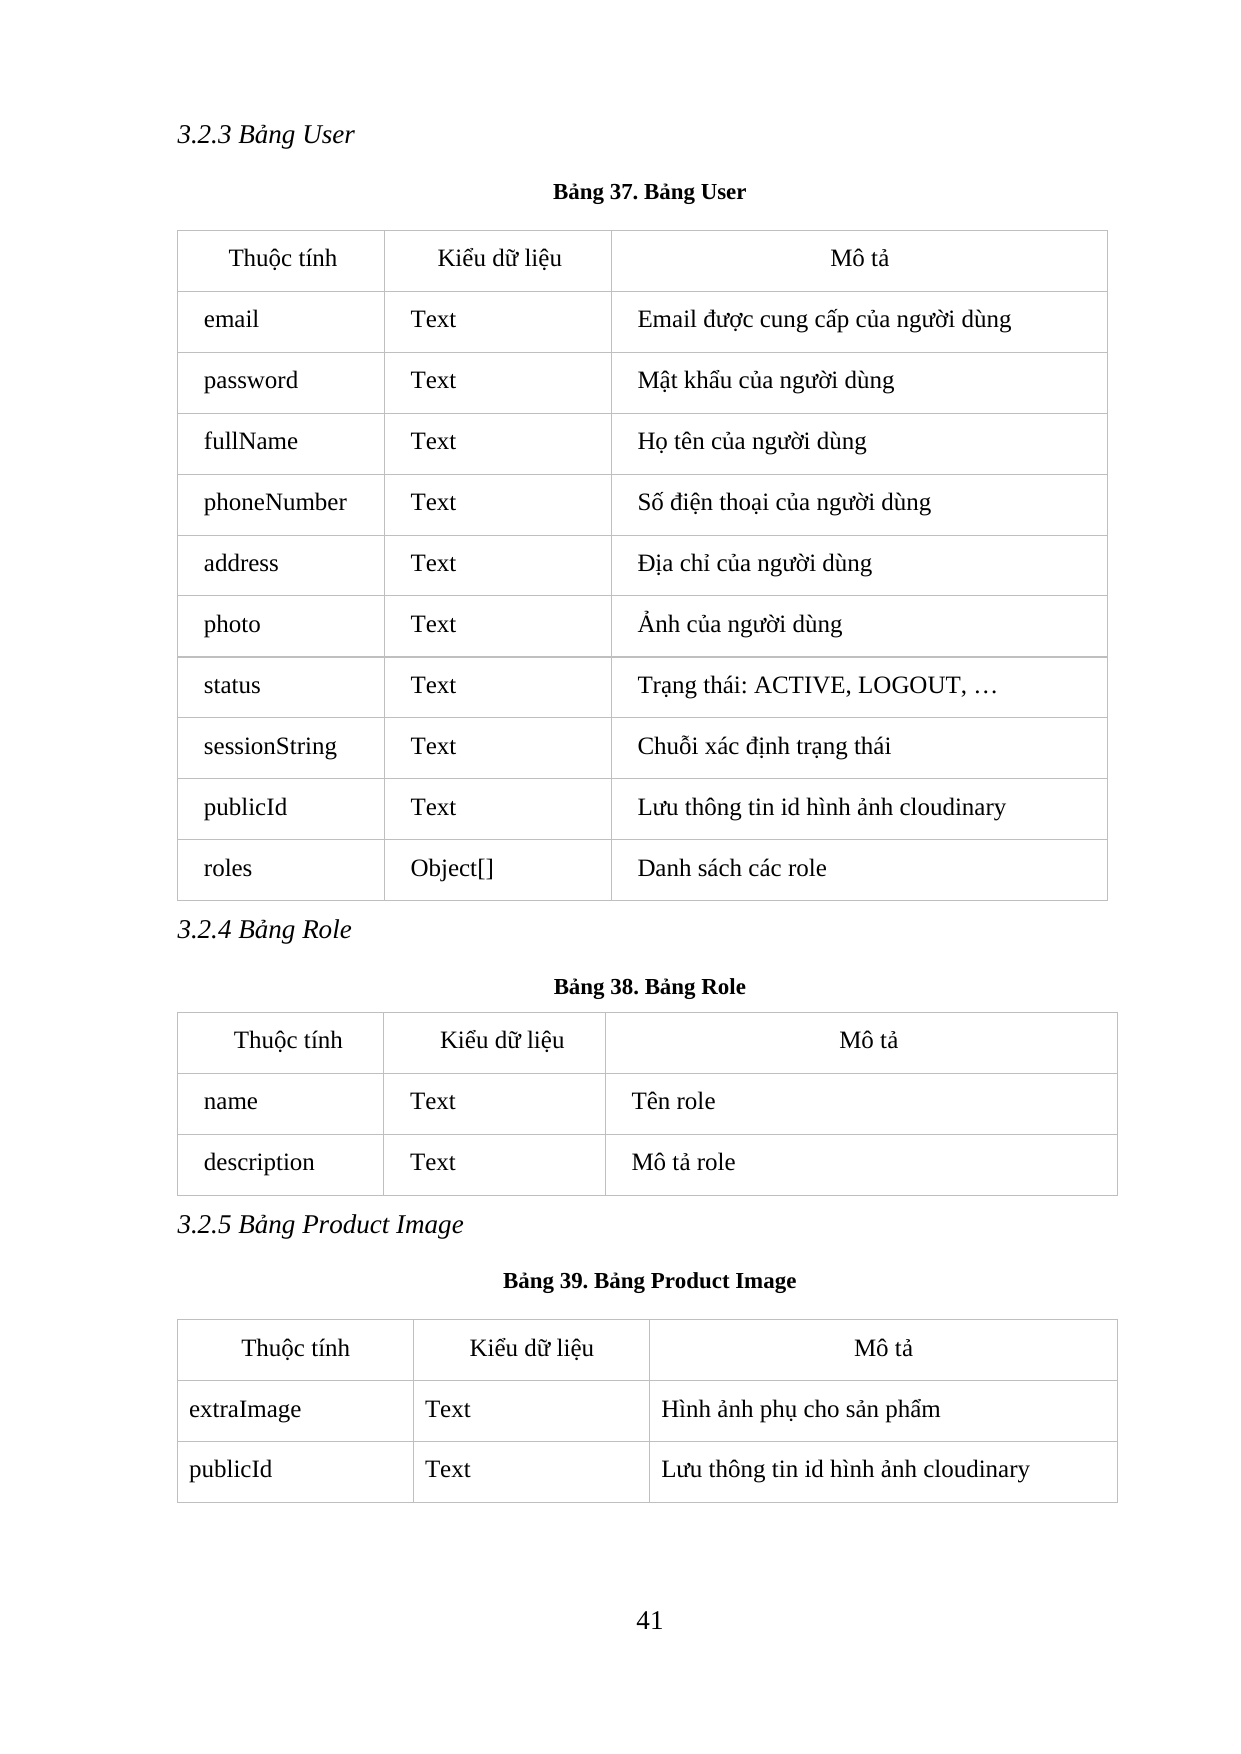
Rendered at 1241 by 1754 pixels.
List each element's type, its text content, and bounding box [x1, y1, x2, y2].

subtitle Bảng Product Image [177, 1208, 1122, 1239]
table_cell Text [384, 1074, 605, 1133]
table_cell phoneNumber [178, 475, 384, 534]
table_cell sessionString [178, 718, 384, 778]
table_cell Email được cung cấp của người dùng [612, 292, 1107, 352]
table_header Thuộc tính [178, 1320, 413, 1380]
table_header Mô tả [606, 1013, 1117, 1073]
table_header Kiểu dữ liệu [385, 231, 611, 291]
table_cell Text [385, 779, 611, 839]
table_cell name [178, 1074, 383, 1133]
table_cell password [178, 353, 384, 413]
table_header Thuộc tính [178, 1013, 383, 1073]
table_cell Text [385, 718, 611, 778]
table_cell Text [385, 536, 611, 595]
table_cell Text [385, 292, 611, 352]
table_cell email [178, 292, 384, 352]
table_cell photo [178, 596, 384, 656]
table_cell Tên role [606, 1074, 1117, 1133]
table_cell Text [384, 1135, 605, 1194]
table_cell Text [385, 475, 611, 534]
table_cell Mật khẩu của người dùng [612, 353, 1107, 413]
table_cell Ảnh của người dùng [612, 596, 1107, 656]
table_cell Chuỗi xác định trạng thái [612, 718, 1107, 778]
table_cell Text [385, 414, 611, 473]
table_cell Địa chỉ của người dùng [612, 536, 1107, 595]
table_cell Mô tả role [606, 1135, 1117, 1194]
table_cell description [178, 1135, 383, 1194]
table_cell Text [385, 658, 611, 717]
table_cell publicId [178, 1442, 413, 1502]
table_header Mô tả [650, 1320, 1117, 1380]
table_cell Text [385, 353, 611, 413]
table_header Thuộc tính [178, 231, 384, 291]
table_cell Text [414, 1381, 649, 1441]
table_cell Hình ảnh phụ cho sản phẩm [650, 1381, 1117, 1441]
table_cell publicId [178, 779, 384, 839]
table_cell roles [178, 840, 384, 900]
subtitle Bảng Role [177, 914, 1122, 945]
table_cell Trạng thái: ACTIVE, LOGOUT, … [612, 658, 1107, 717]
table_cell Lưu thông tin id hình ảnh cloudinary [650, 1442, 1117, 1502]
table_cell Số điện thoại của người dùng [612, 475, 1107, 534]
table_cell Lưu thông tin id hình ảnh cloudinary [612, 779, 1107, 839]
table_header Mô tả [612, 231, 1107, 291]
table_cell address [178, 536, 384, 595]
table_cell fullName [178, 414, 384, 473]
table_cell status [178, 658, 384, 717]
subtitle Bảng User [177, 119, 1122, 150]
table_cell extraImage [178, 1381, 413, 1441]
table_cell Object[] [385, 840, 611, 900]
table_cell Text [414, 1442, 649, 1502]
table_header Kiểu dữ liệu [414, 1320, 649, 1380]
table_cell Text [385, 596, 611, 656]
table_header Kiểu dữ liệu [384, 1013, 605, 1073]
table_cell Danh sách các role [612, 840, 1107, 900]
table_cell Họ tên của người dùng [612, 414, 1107, 473]
